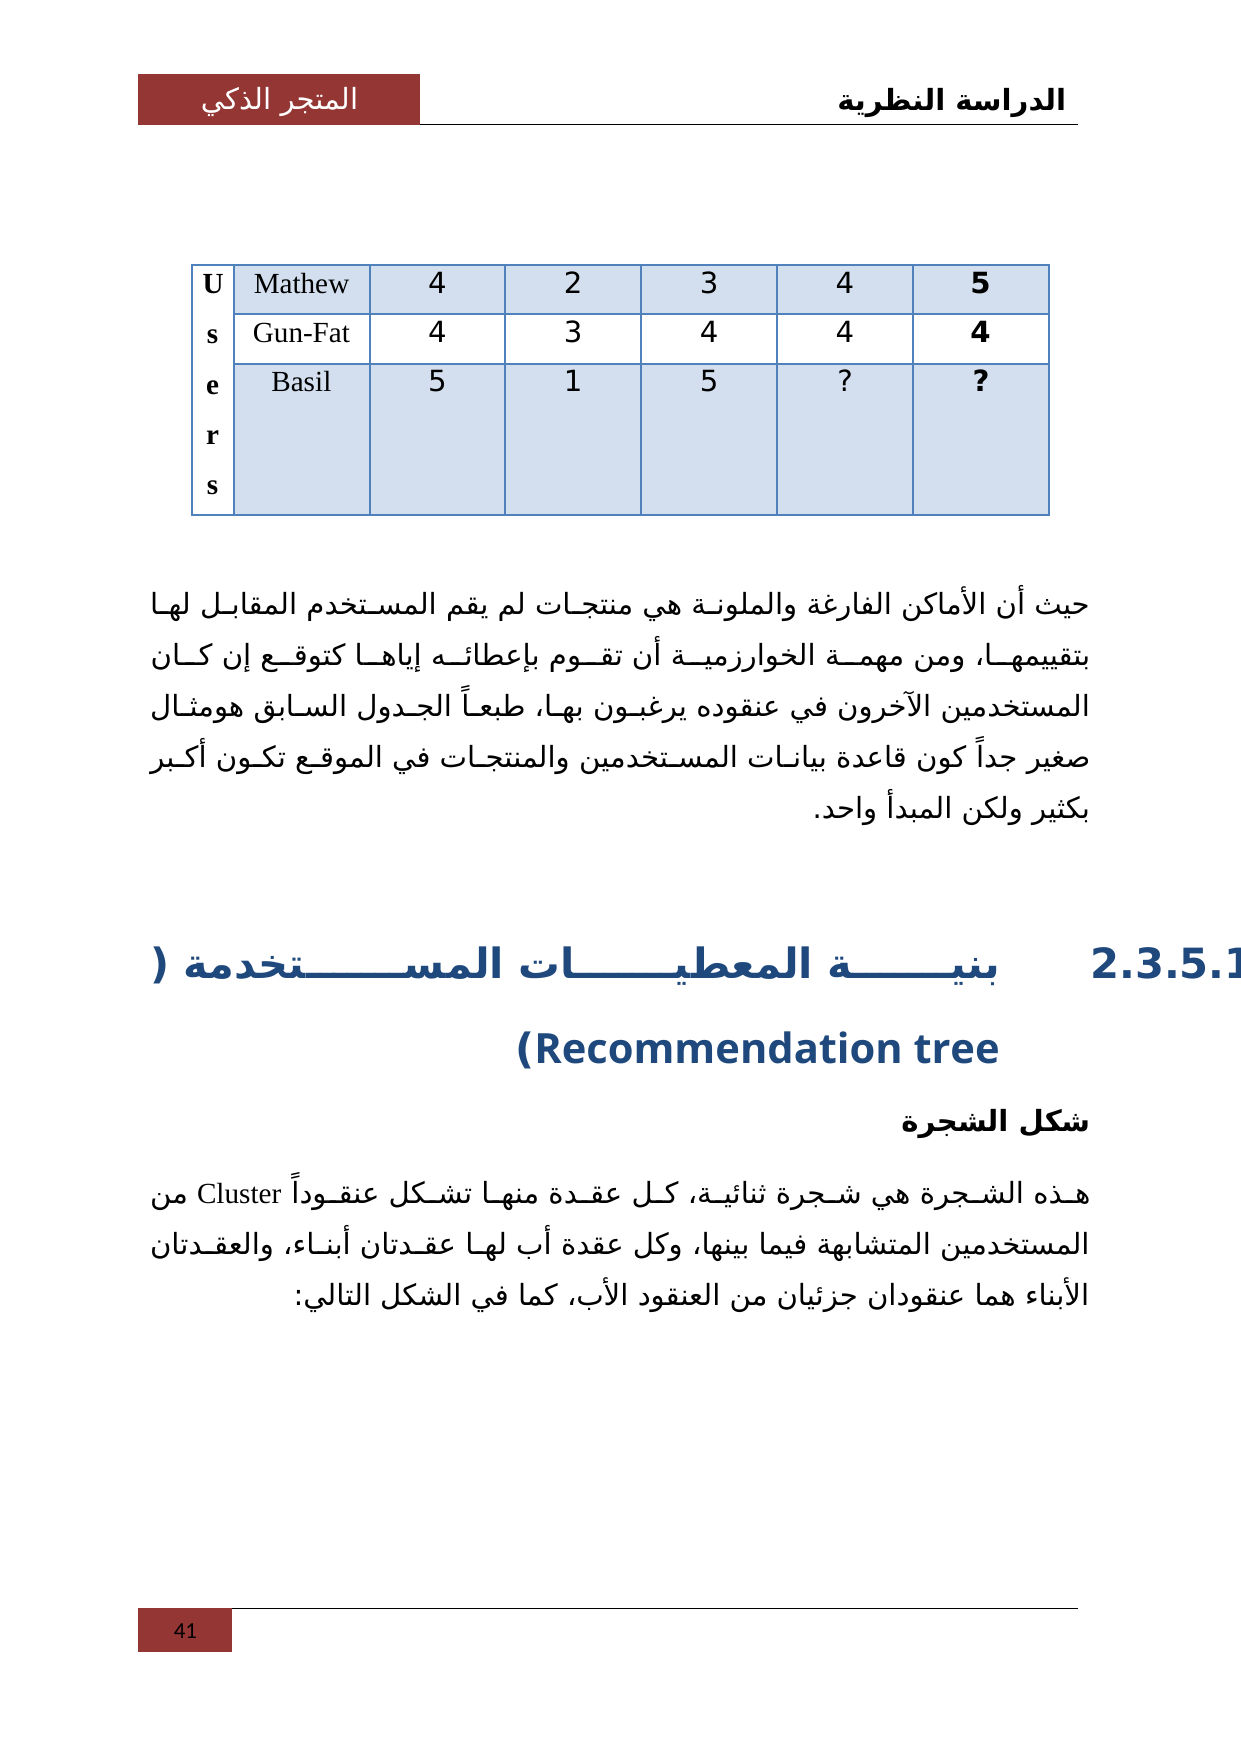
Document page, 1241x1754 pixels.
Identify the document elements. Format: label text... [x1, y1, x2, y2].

table_cell 5 [371, 365, 504, 514]
table_cell ? [778, 365, 912, 514]
text حيث أن الأماكن الفارغة والملونة هي منتجات لم يقم المستخدم المقابل لها بتقييمها، ومن مهمة الخوارزمية أن تقوم بإعطائه إياها كتوقع إن كان المستخدمين الآخرون في عنقوده يرغبون بها، طبعاً الجدول السابق هومثال صغير جداً كون قاعدة بيانات المستخدمين والمنتجات في الموقع تكون أكبر بكثير ولكن المبدأ واحد. [150, 587, 1090, 825]
table_cell 4 [371, 266, 504, 313]
text شكل الشجرة [150, 1104, 1090, 1138]
table_cell Mathew [235, 266, 369, 313]
table_cell 1 [506, 365, 640, 514]
table_cell 5 [914, 266, 1048, 313]
table_cell Gun-Fat [235, 315, 369, 362]
table_cell 4 [778, 315, 912, 362]
table_cell 5 [642, 365, 776, 514]
text هذه الشجرة هي شجرة ثنائية، كل عقدة منها تشكل عنقوداً Cluster من المستخدمين المتشابهة فيما بينها، وكل عقدة أب لها عقدتان أبناء، والعقدتان الأبناء هما عنقودان جزئيان من العنقود الأب، كما في الشكل التالي: [150, 1176, 1090, 1312]
subtitle بنية المعطيات المستخدمة (Recommendation tree) [150, 934, 1090, 1076]
table_cell 4 [914, 315, 1048, 362]
table_cell ? [914, 365, 1048, 514]
table_cell 3 [506, 315, 640, 362]
table_cell Basil [235, 365, 369, 514]
table_cell 2 [506, 266, 640, 313]
table_cell 3 [642, 266, 776, 313]
table_cell 4 [371, 315, 504, 362]
table_cell 4 [642, 315, 776, 362]
table_cell 4 [778, 266, 912, 313]
